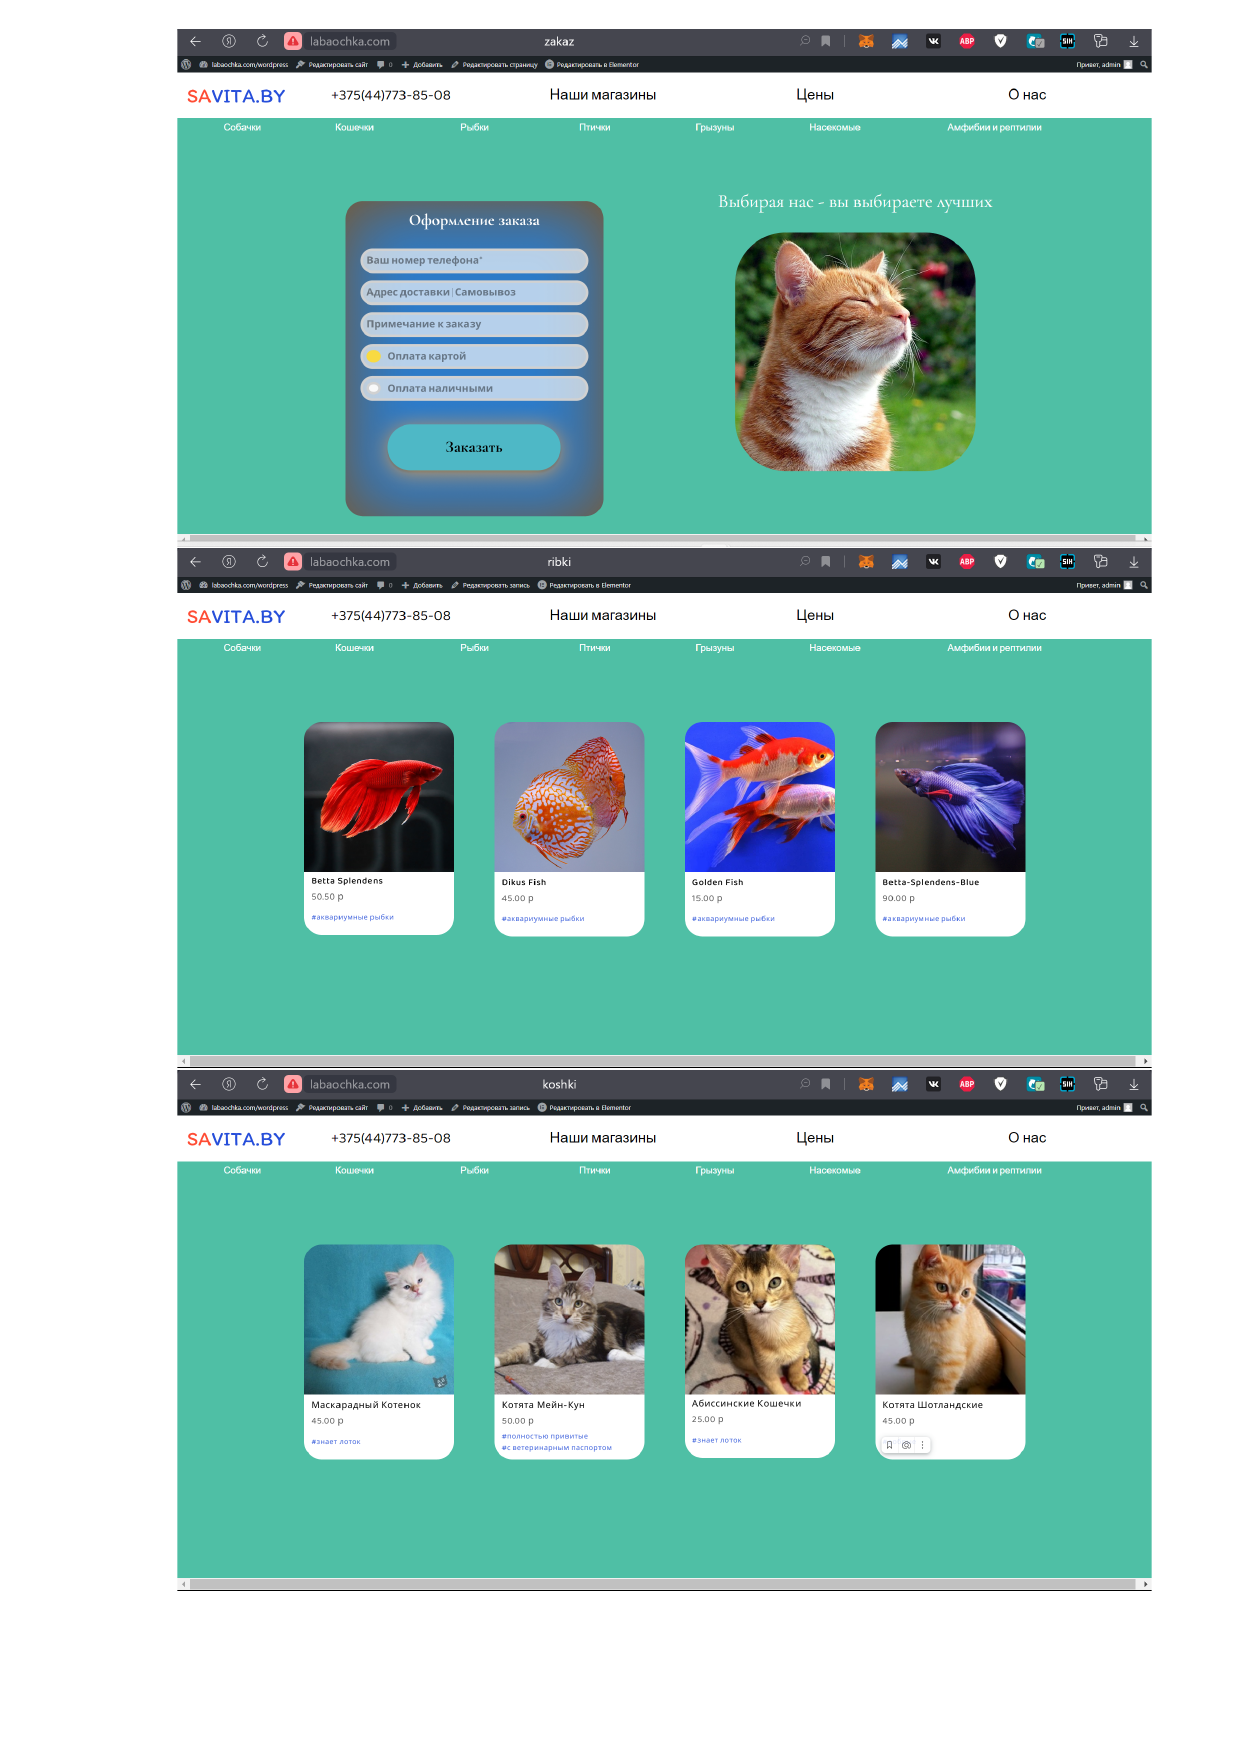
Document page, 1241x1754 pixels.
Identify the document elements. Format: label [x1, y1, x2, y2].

picture [177, 548, 1152, 1068]
picture [177, 29, 1152, 547]
picture [177, 1070, 1152, 1591]
